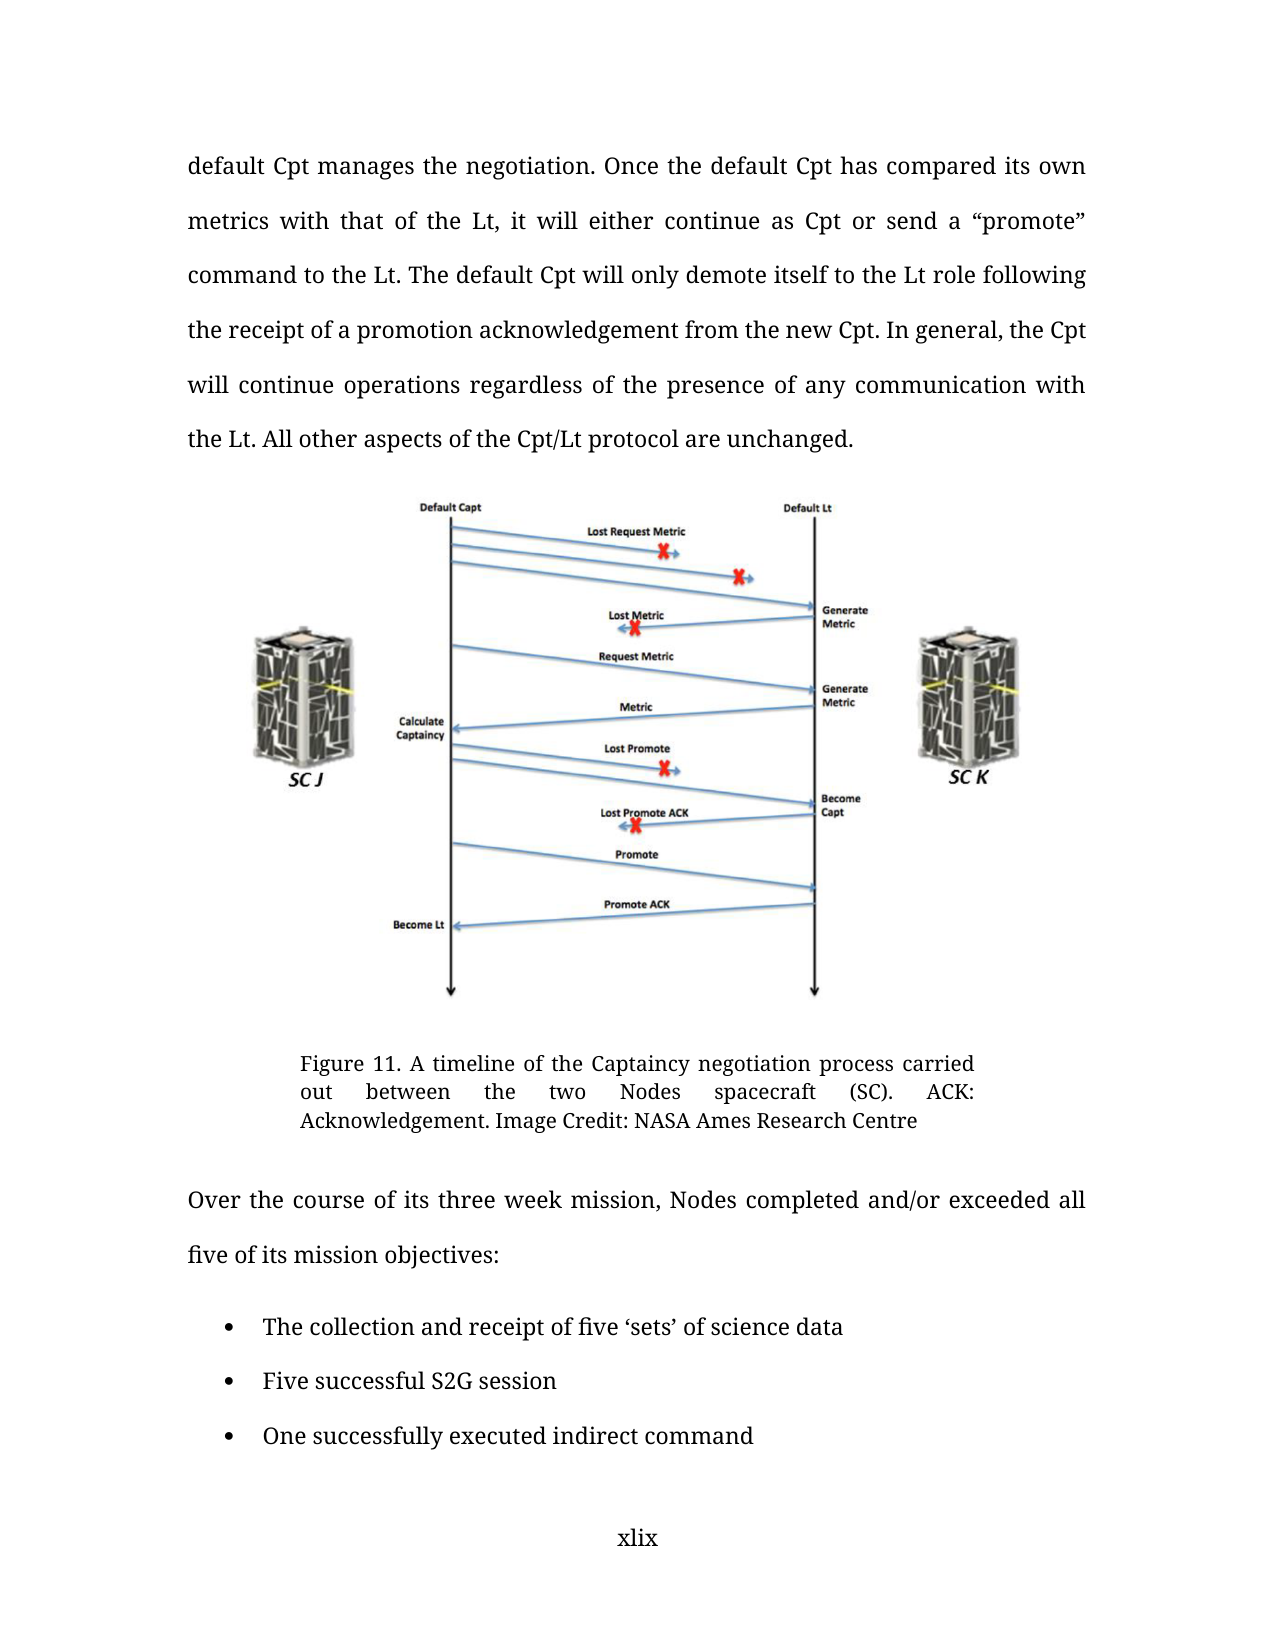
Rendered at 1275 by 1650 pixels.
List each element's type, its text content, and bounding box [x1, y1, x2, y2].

picture [242, 494, 1033, 1009]
list The collection and receipt of five ‘sets’ of science data [225, 1310, 1087, 1342]
text Over the course of its three week mission, Nodes completed and/or exceeded all five of its mission objectives: [187, 1184, 1087, 1270]
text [187, 150, 1087, 455]
text Figure 11. A timeline of the Captaincy negotiation process carried out between the two Nodes spacecraft (SC). ACK: Acknowledgement. Image Credit: NASA Ames Research Centre [300, 1049, 975, 1134]
list One successfully executed indirect command [225, 1420, 1087, 1451]
list Five successful S2G session [225, 1365, 1087, 1396]
